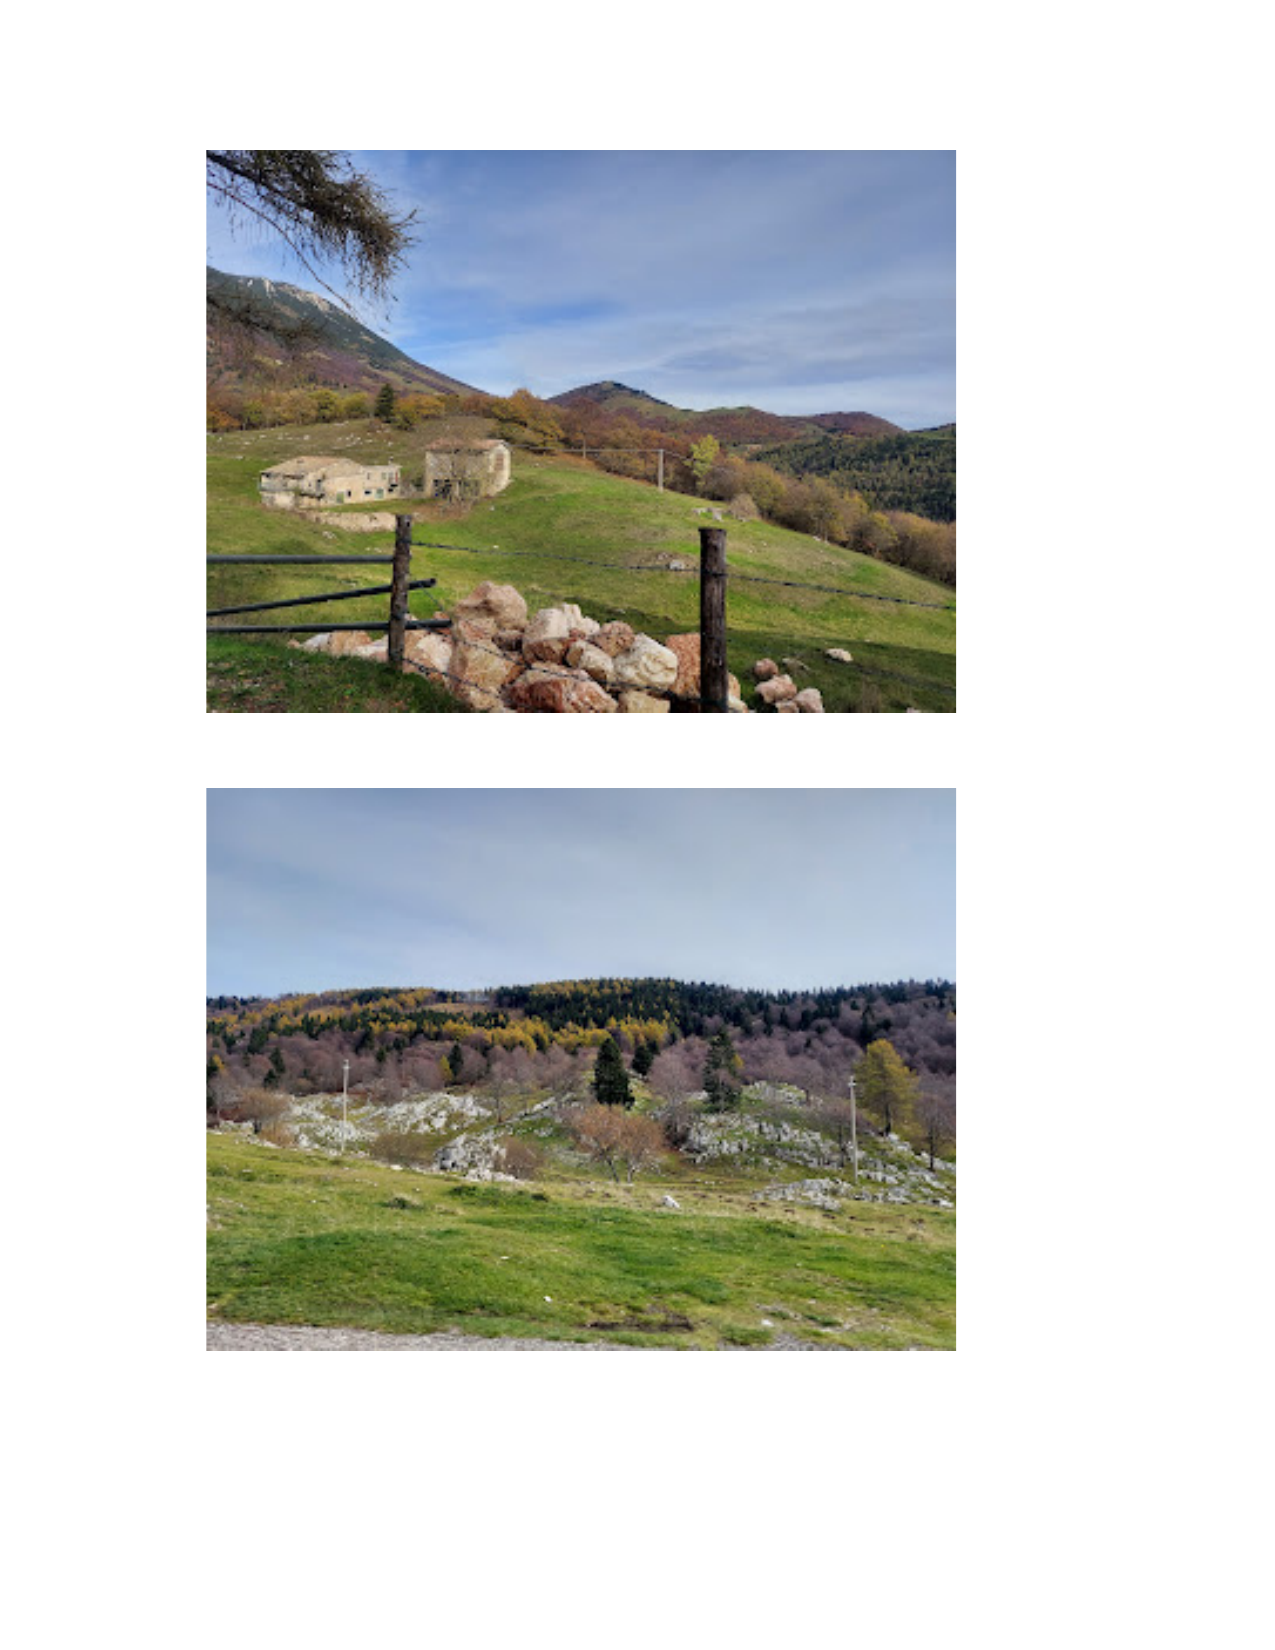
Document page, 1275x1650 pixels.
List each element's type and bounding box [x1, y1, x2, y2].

picture [206, 150, 957, 713]
picture [206, 788, 957, 1351]
